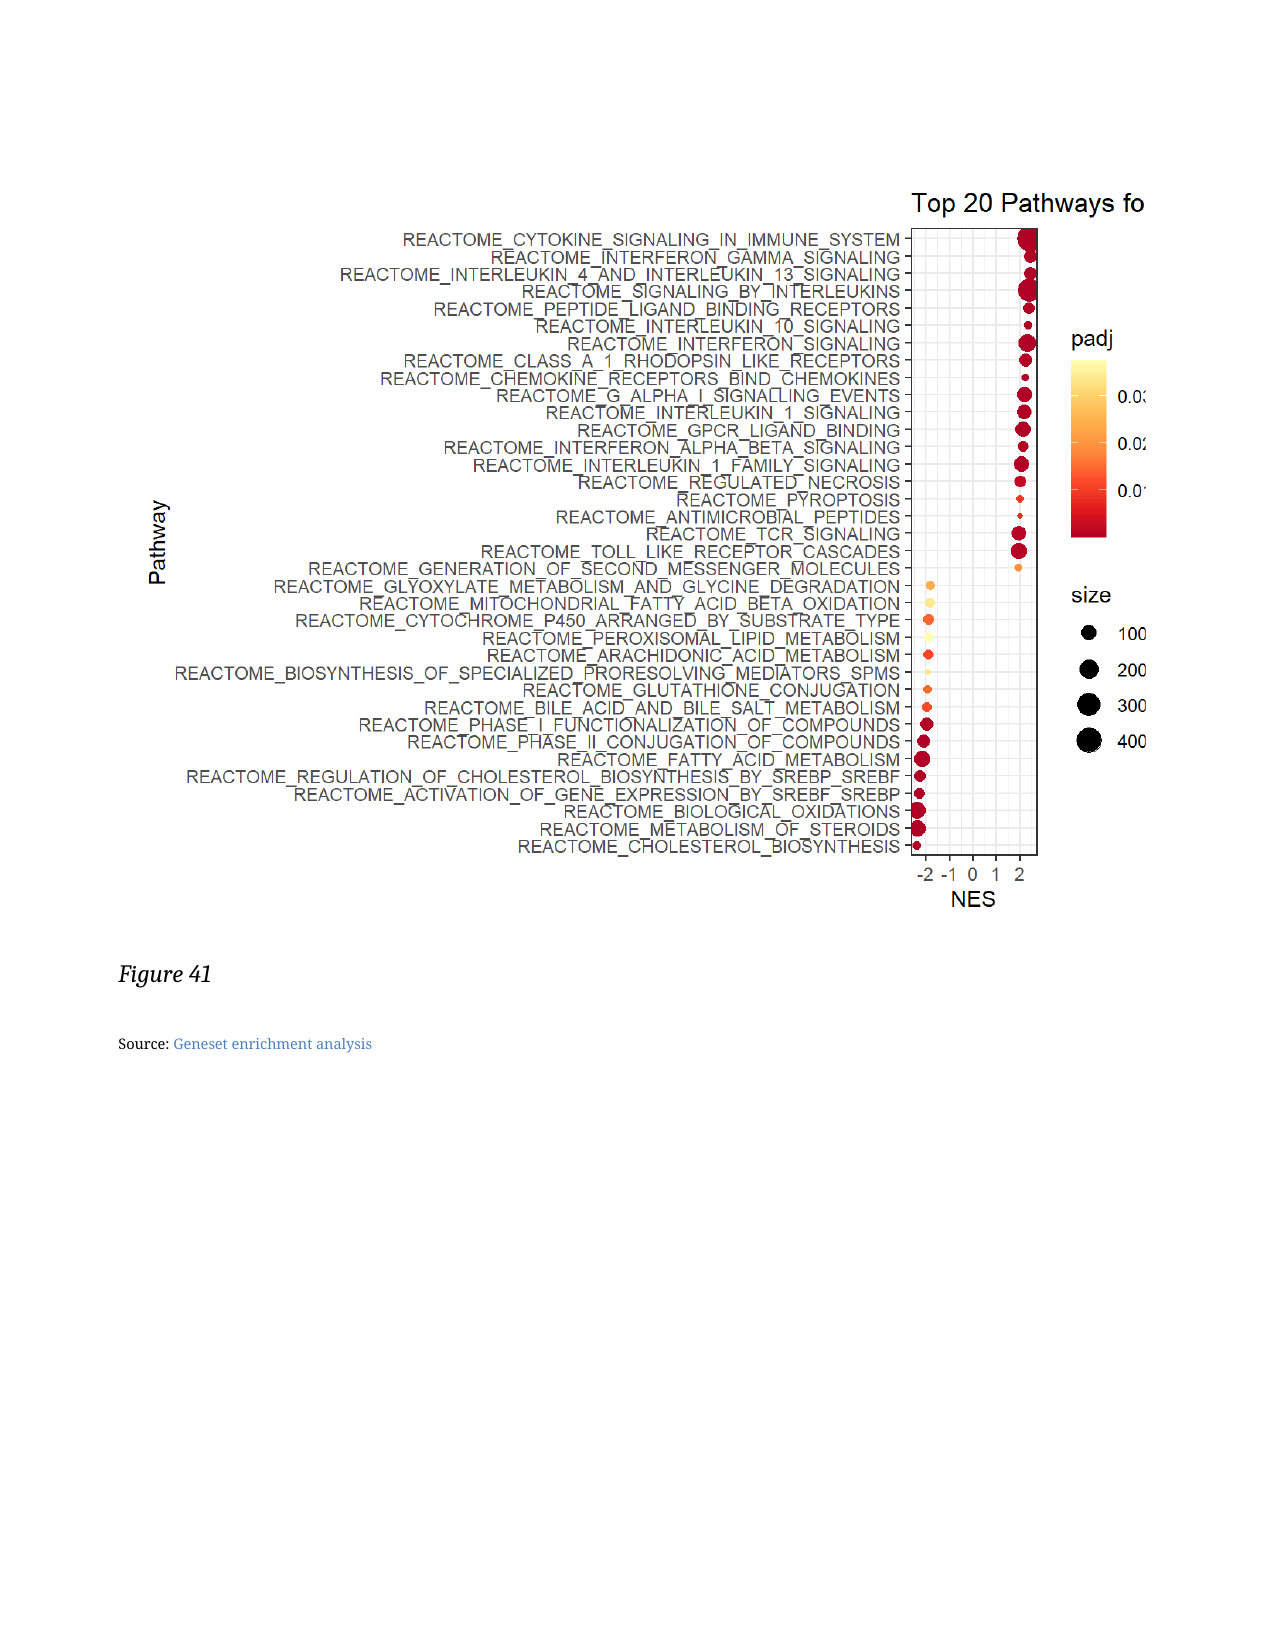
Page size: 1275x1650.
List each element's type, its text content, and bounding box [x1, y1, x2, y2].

text Source: Geneset enrichment analysis [118, 1020, 1157, 1054]
table_header Figure 41 [107, 177, 1146, 1001]
picture [137, 181, 1146, 922]
